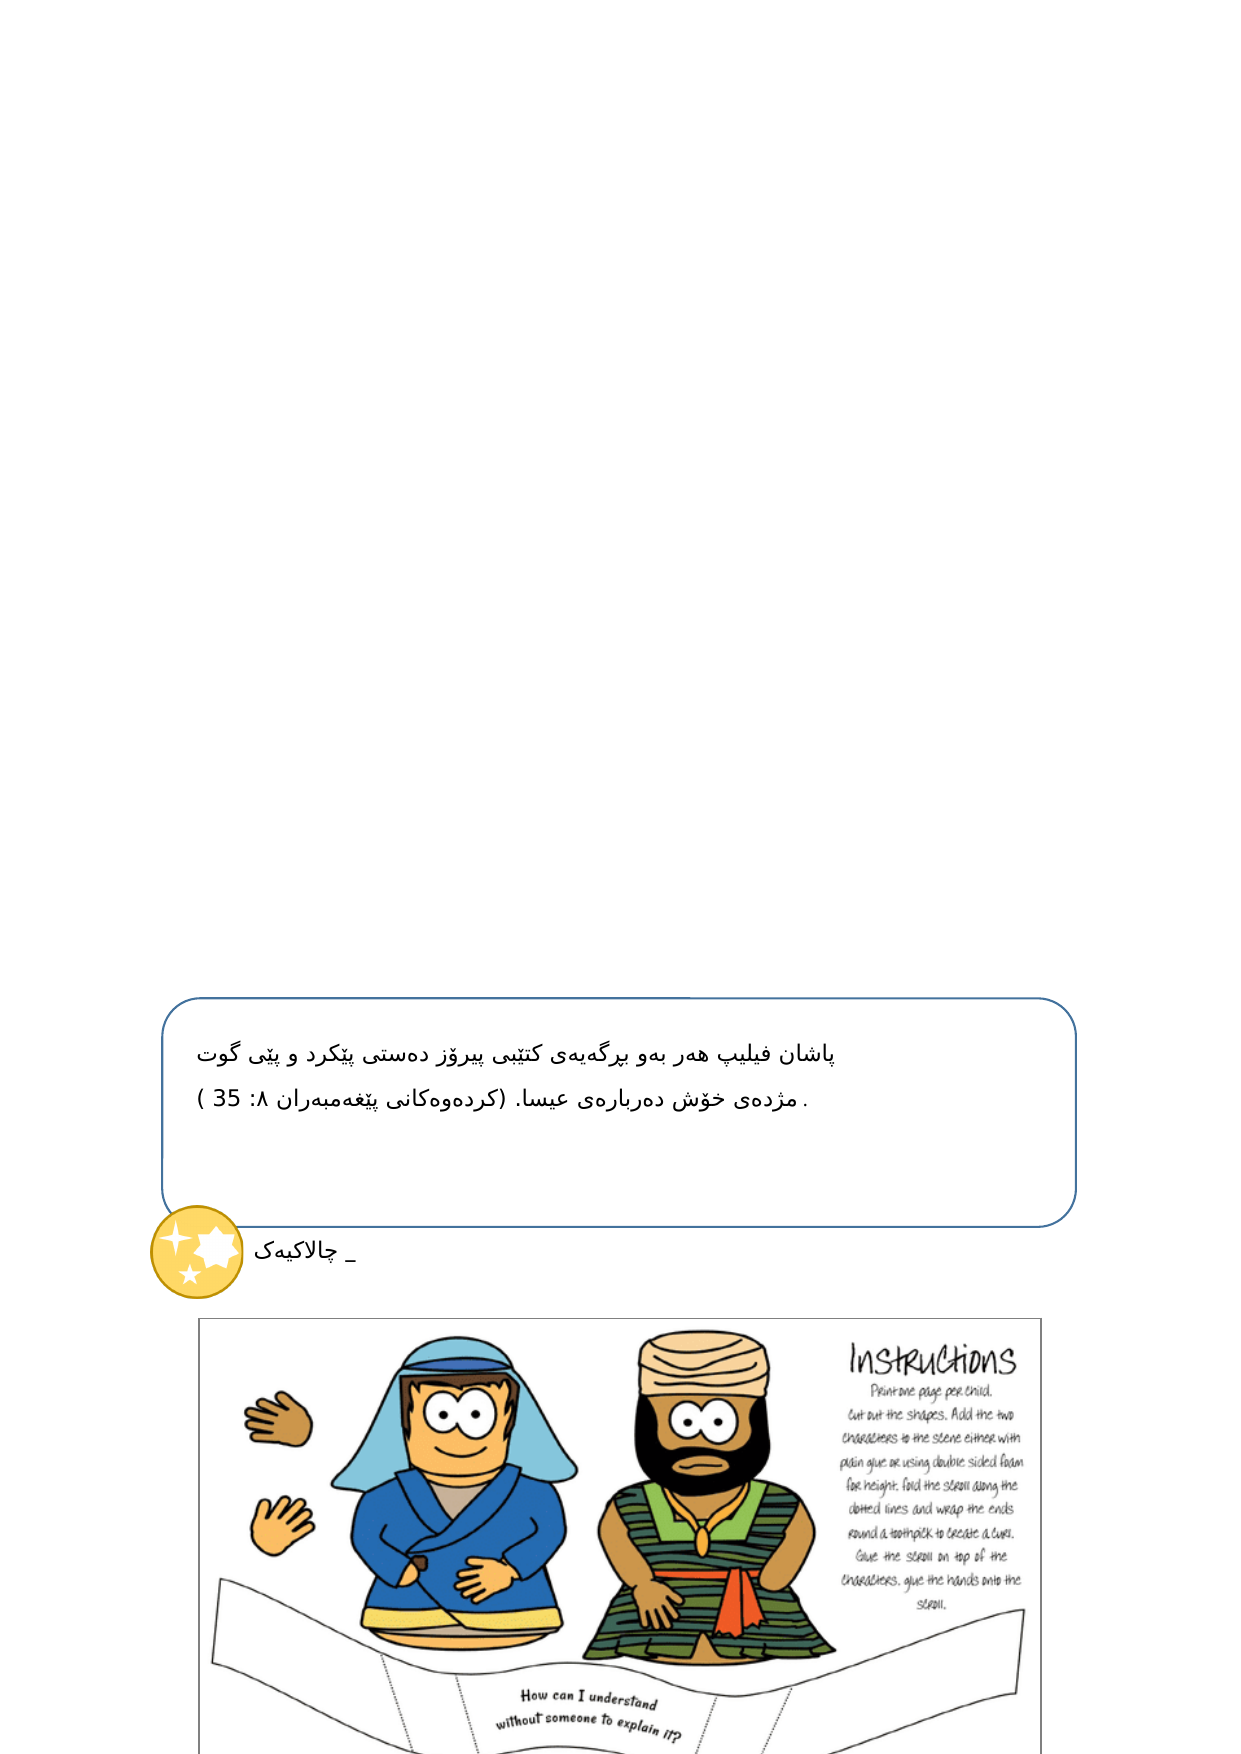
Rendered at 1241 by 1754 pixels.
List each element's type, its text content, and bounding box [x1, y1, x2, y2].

text چالاکیەک _ [244, 1231, 1090, 1265]
picture [200, 1319, 1040, 1754]
text پاشان فیلیپ هەر بەو بڕگەیەی کتێبی پیرۆز دەستی پێکرد و پێی گوت [150, 1040, 1090, 1066]
text مژدەی خۆش دەربارەی عیسا. (کردەوەکانی پێغەمبەران ٨: 35 ) . [150, 1085, 1090, 1112]
picture [150, 1205, 244, 1299]
